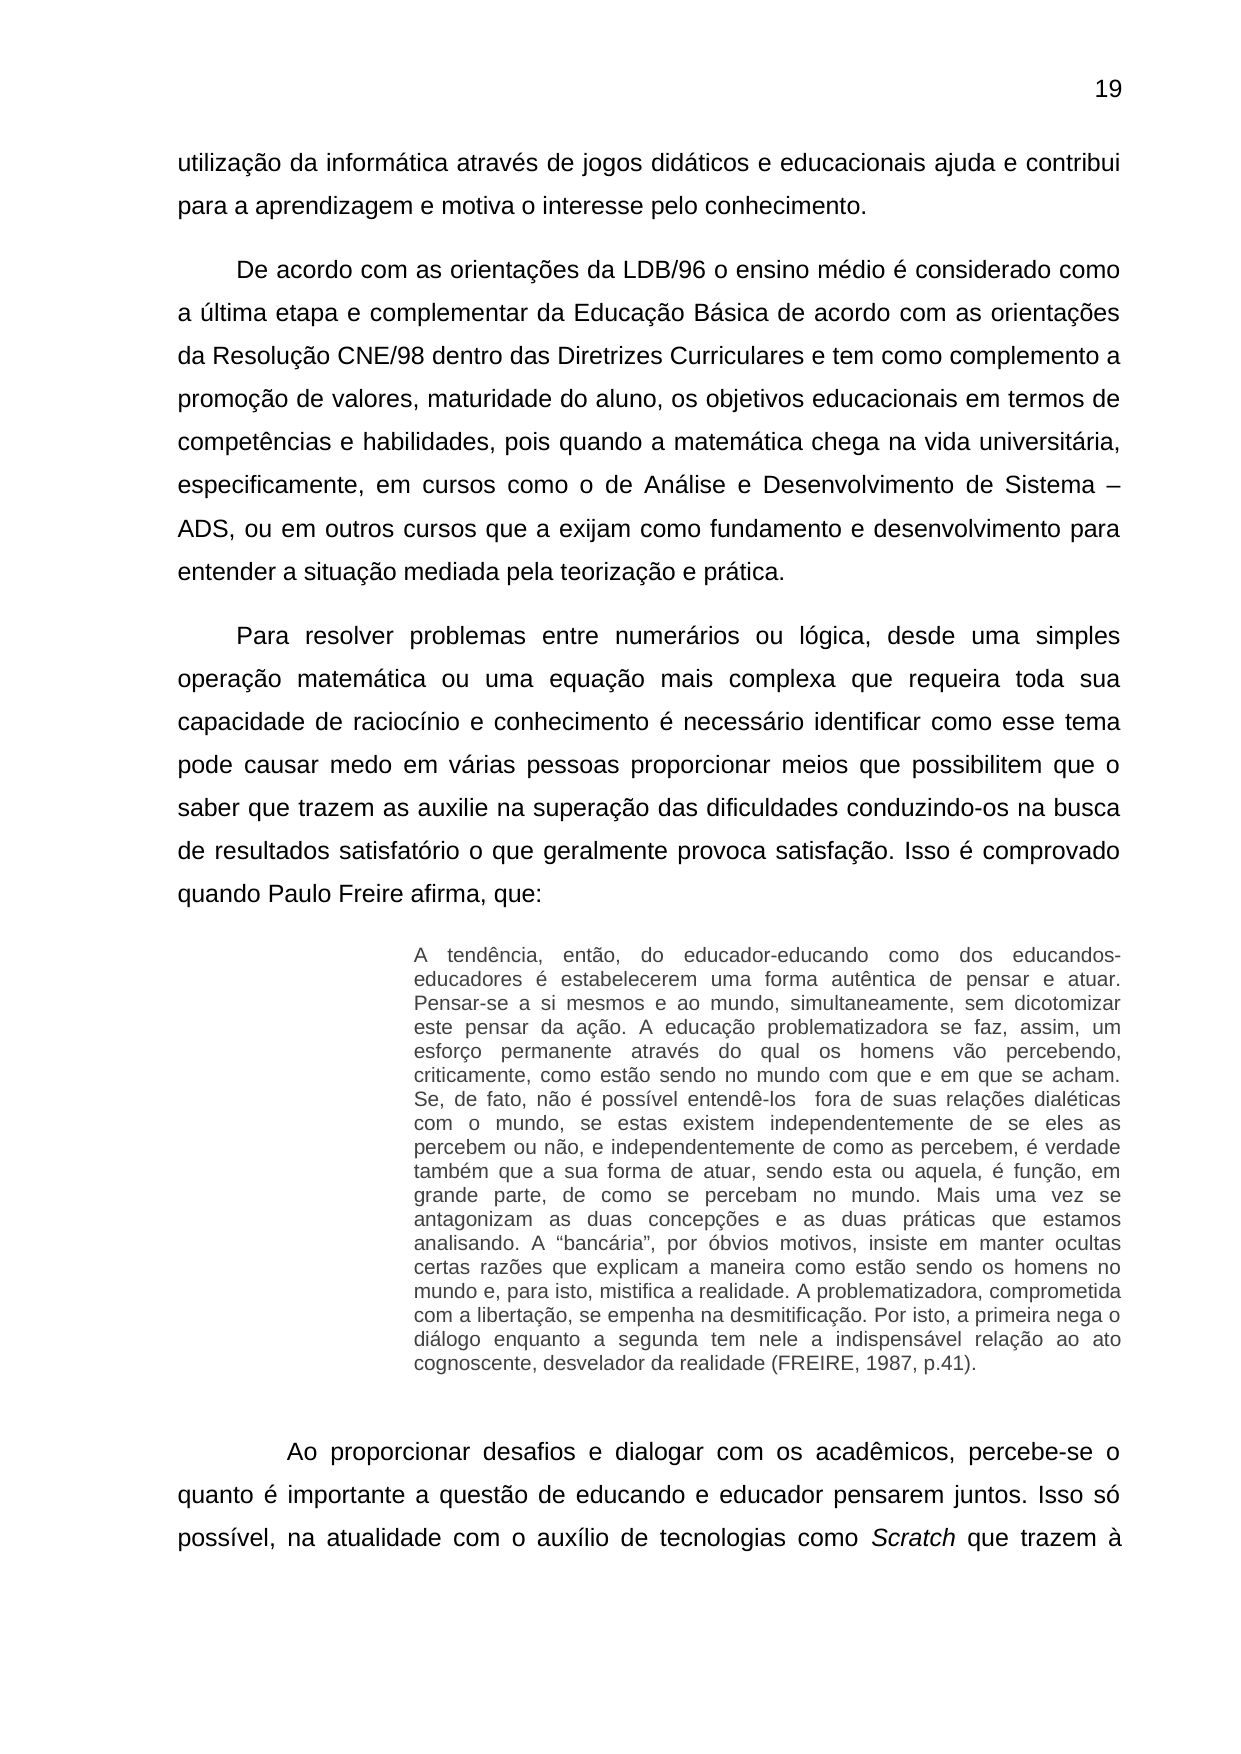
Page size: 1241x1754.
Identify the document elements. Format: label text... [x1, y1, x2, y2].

text Para resolver problemas entre numerários ou lógica, desde uma simples operação matemática ou uma equação mais complexa que requeira toda sua capacidade de raciocínio e conhecimento é necessário identificar como esse tema pode causar medo em várias pessoas proporcionar meios que possibilitem que o saber que trazem as auxilie na superação das dificuldades conduzindo-os na busca de resultados satisfatório o que geralmente provoca satisfação. Isso é comprovado quando Paulo Freire afirma, que: [177, 621, 1122, 908]
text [177, 148, 1122, 219]
text De acordo com as orientações da LDB/96 o ensino médio é considerado como a última etapa e complementar da Educação Básica de acordo com as orientações da Resolução CNE/98 dentro das Diretrizes Curriculares e tem como complemento a promoção de valores, maturidade do aluno, os objetivos educacionais em termos de competências e habilidades, pois quando a matemática chega na vida universitária, especificamente, em cursos como o de Análise e Desenvolvimento de Sistema – ADS, ou em outros cursos que a exijam como fundamento e desenvolvimento para entender a situação mediada pela teorização e prática. [177, 255, 1122, 585]
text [177, 1437, 1122, 1552]
text A tendência, então, do educador-educando como dos educandos-educadores é estabelecerem uma forma autêntica de pensar e atuar. Pensar-se a si mesmos e ao mundo, simultaneamente, sem dicotomizar este pensar da ação. A educação problematizadora se faz, assim, um esforço permanente através do qual os homens vão percebendo, criticamente, como estão sendo no mundo com que e em que se acham. Se, de fato, não é possível entendê-los fora de suas relações dialéticas com o mundo, se estas existem independentemente de se eles as percebem ou não, e independentemente de como as percebem, é verdade também que a sua forma de atuar, sendo esta ou aquela, é função, em grande parte, de como se percebam no mundo. Mais uma vez se antagonizam as duas concepções e as duas práticas que estamos analisando. A “bancária”, por óbvios motivos, insiste em manter ocultas certas razões que explicam a maneira como estão sendo os homens no mundo e, para isto, mistifica a realidade. A problematizadora, comprometida com a libertação, se empenha na desmitificação. Por isto, a primeira nega o diálogo enquanto a segunda tem nele a indispensável relação ao ato cognoscente, desvelador da realidade (FREIRE, 1987, p.41). [413, 943, 1122, 1374]
